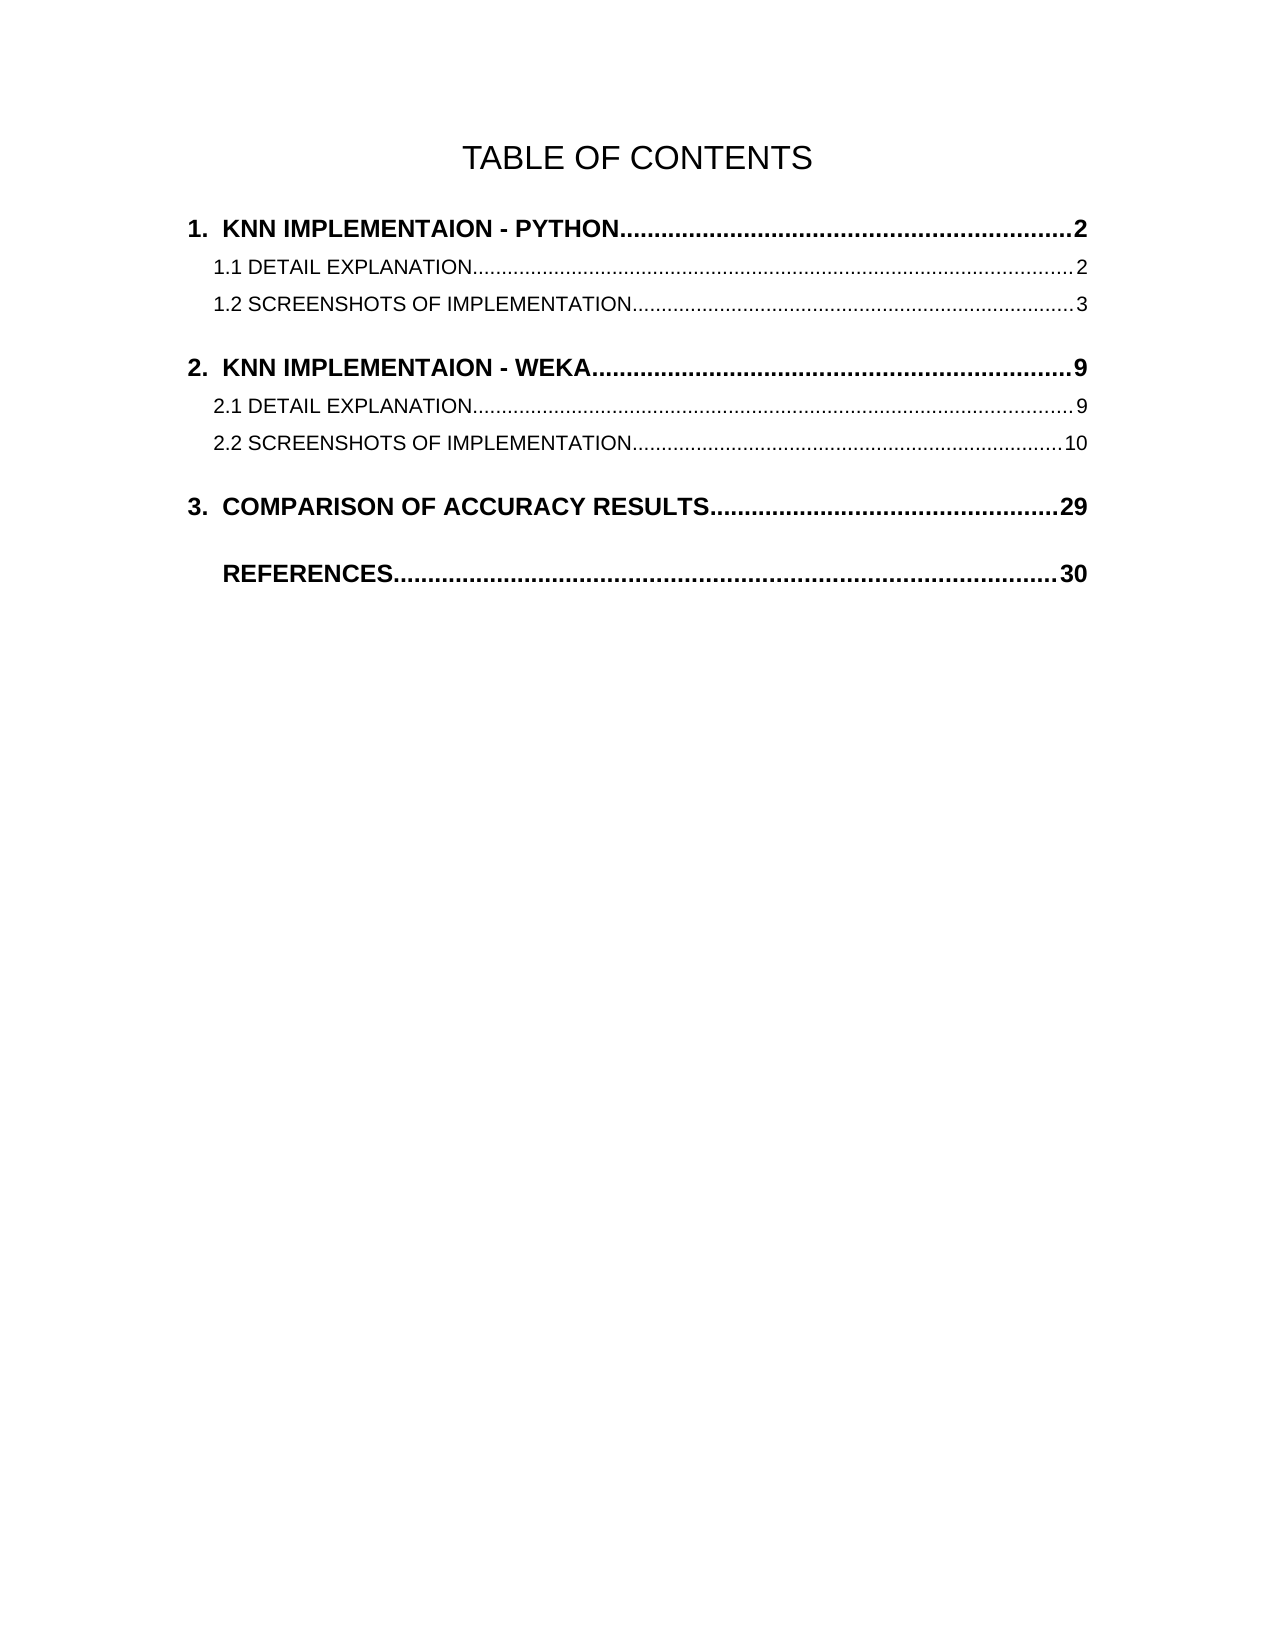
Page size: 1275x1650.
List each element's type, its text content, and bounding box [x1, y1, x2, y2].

text 1. KNN IMPLEMENTAION - PYTHON 2 [187, 214, 1087, 243]
text TABLE OF CONTENTS [187, 138, 1087, 176]
text 1.1 DETAIL EXPLANATION 2 [213, 255, 1087, 279]
text 1.2 SCREENSHOTS OF IMPLEMENTATION 3 [213, 292, 1087, 316]
text 2.2 SCREENSHOTS OF IMPLEMENTATION 10 [213, 431, 1087, 455]
text REFERENCES 30 [187, 558, 1087, 587]
text 3. COMPARISON OF ACCURACY RESULTS 29 [187, 492, 1087, 521]
text 2. KNN IMPLEMENTAION - WEKA 9 [187, 353, 1087, 382]
text 2.1 DETAIL EXPLANATION 9 [213, 394, 1087, 418]
